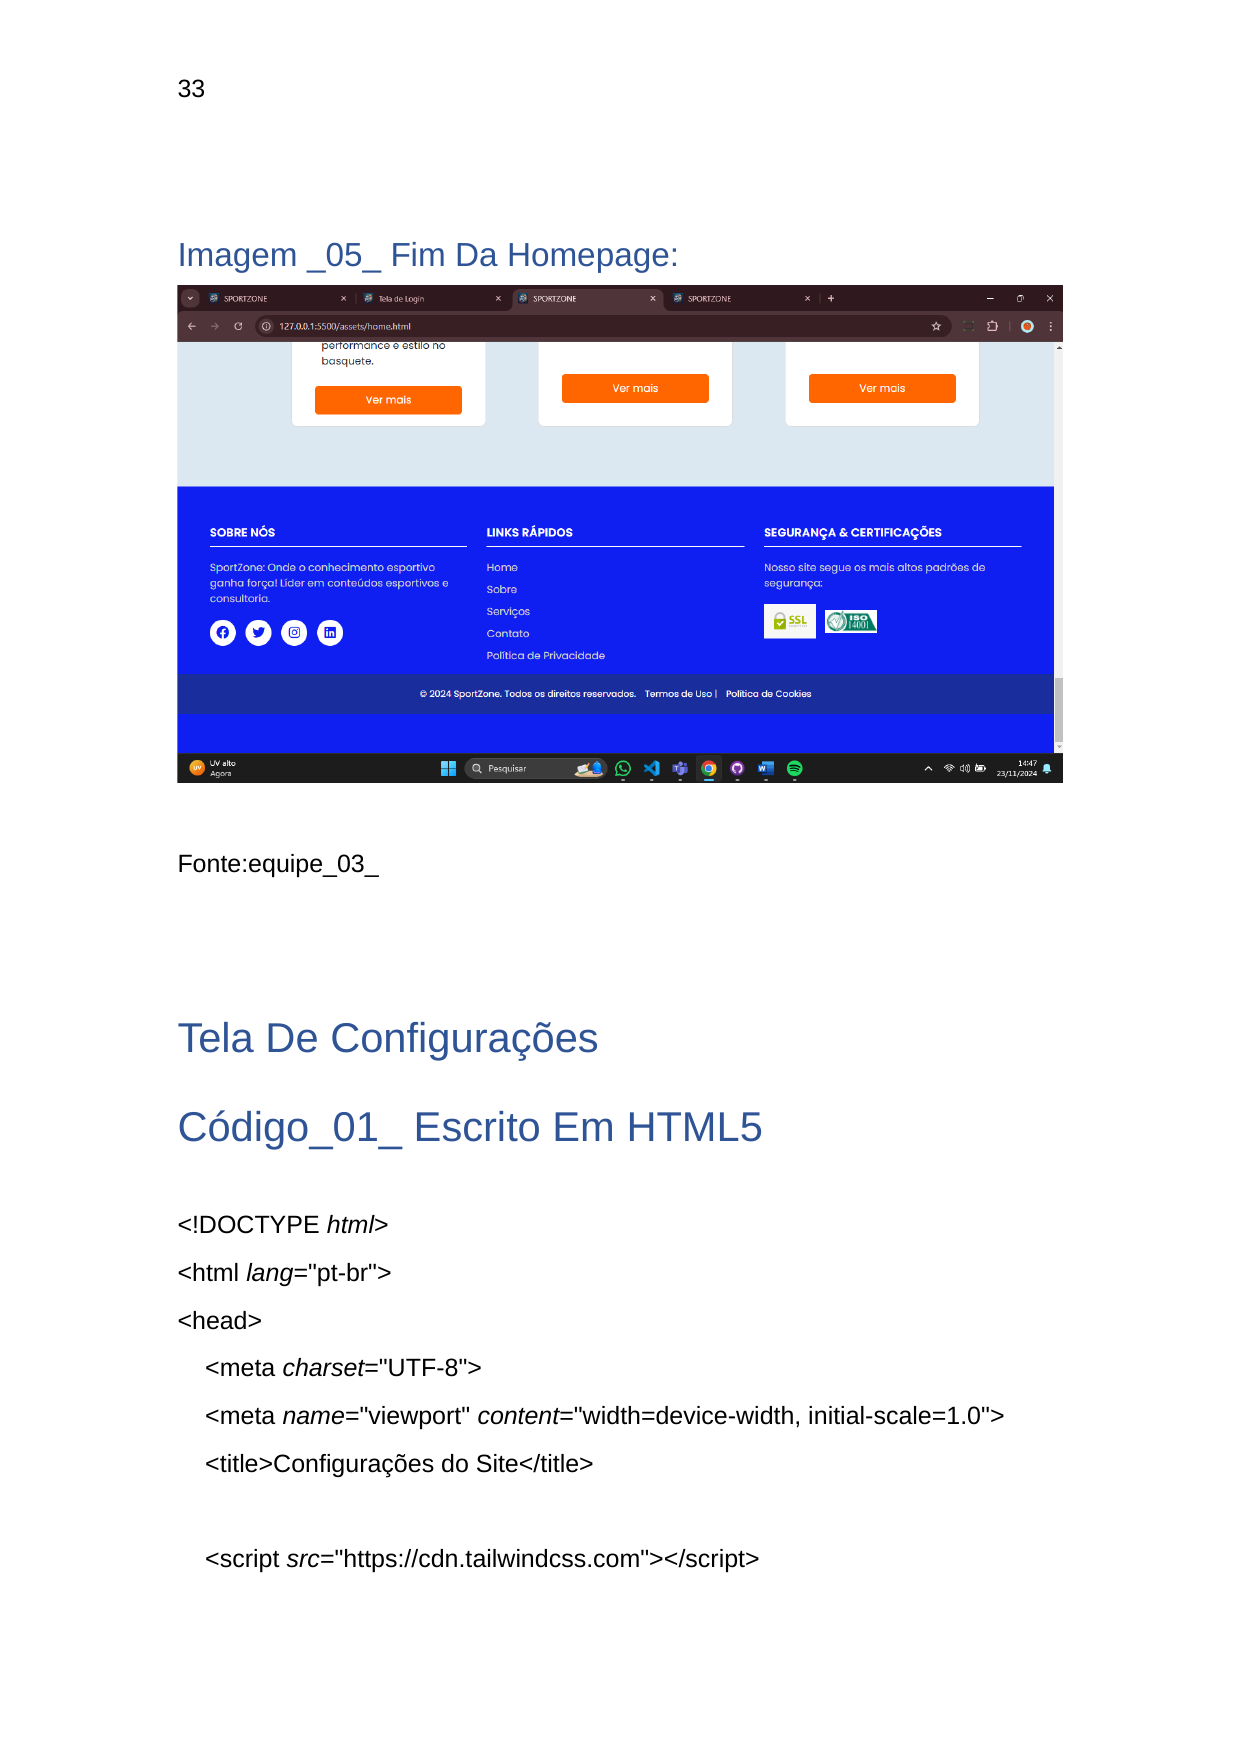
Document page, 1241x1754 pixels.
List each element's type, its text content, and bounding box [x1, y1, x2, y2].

picture [177, 285, 1063, 783]
subtitle Código_01_ Escrito Em HTML5 [177, 1103, 1122, 1151]
text <script src="https://cdn.tailwindcss.com"></script> [177, 1544, 1122, 1573]
text <title>Configurações do Site</title> [177, 1449, 1122, 1478]
text <head> [177, 1306, 1122, 1334]
text <meta name="viewport" content="width=device-width, initial-scale=1.0"> [177, 1401, 1122, 1430]
text <meta charset="UTF-8"> [177, 1353, 1122, 1382]
text <html lang="pt-br"> [177, 1258, 1122, 1287]
text <!DOCTYPE html> [177, 1210, 1122, 1239]
text Fonte:equipe_03_ [177, 849, 1122, 878]
subtitle Tela De Configurações [177, 1013, 1122, 1061]
subtitle Imagem _05_ Fim Da Homepage: [177, 235, 1122, 274]
